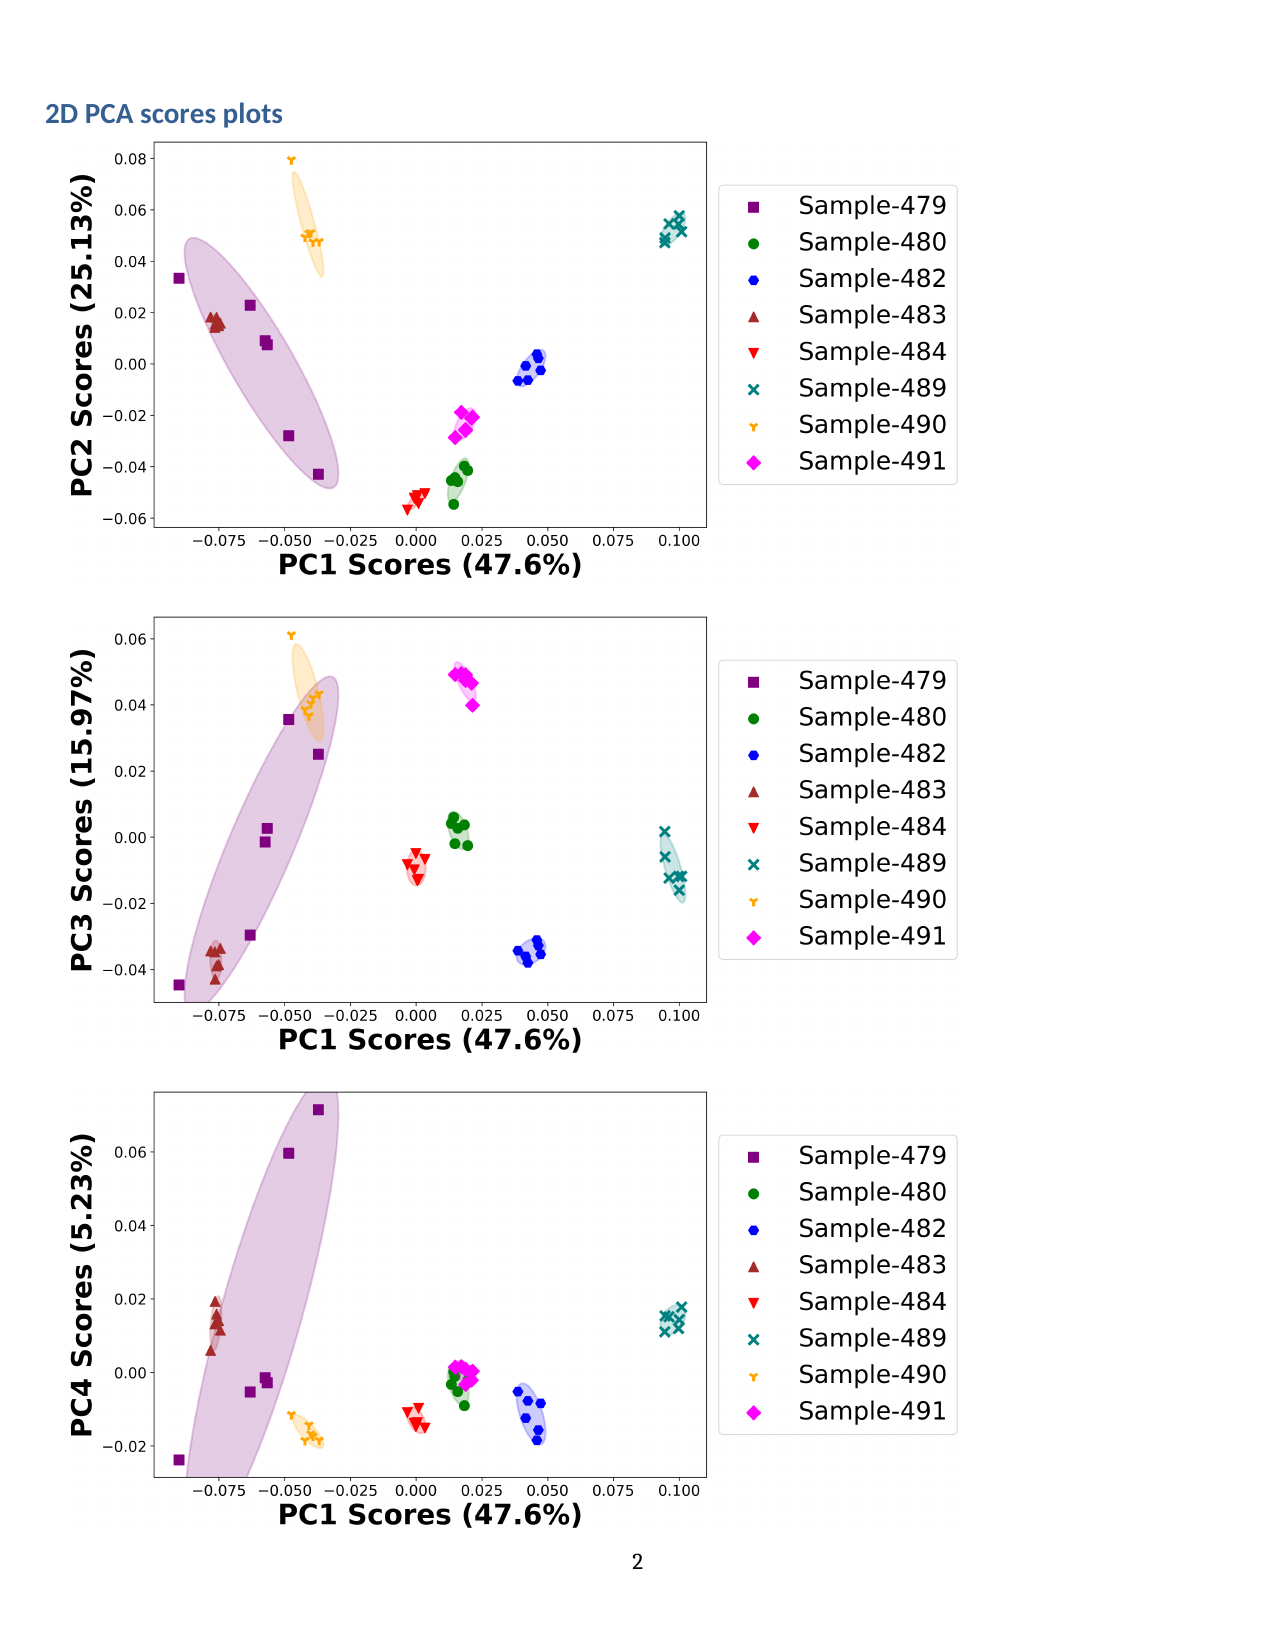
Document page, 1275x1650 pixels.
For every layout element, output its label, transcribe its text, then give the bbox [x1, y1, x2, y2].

picture [63, 611, 964, 1062]
picture [63, 136, 964, 587]
subtitle 2D PCA scores plots [45, 95, 1230, 131]
picture [63, 1086, 964, 1537]
